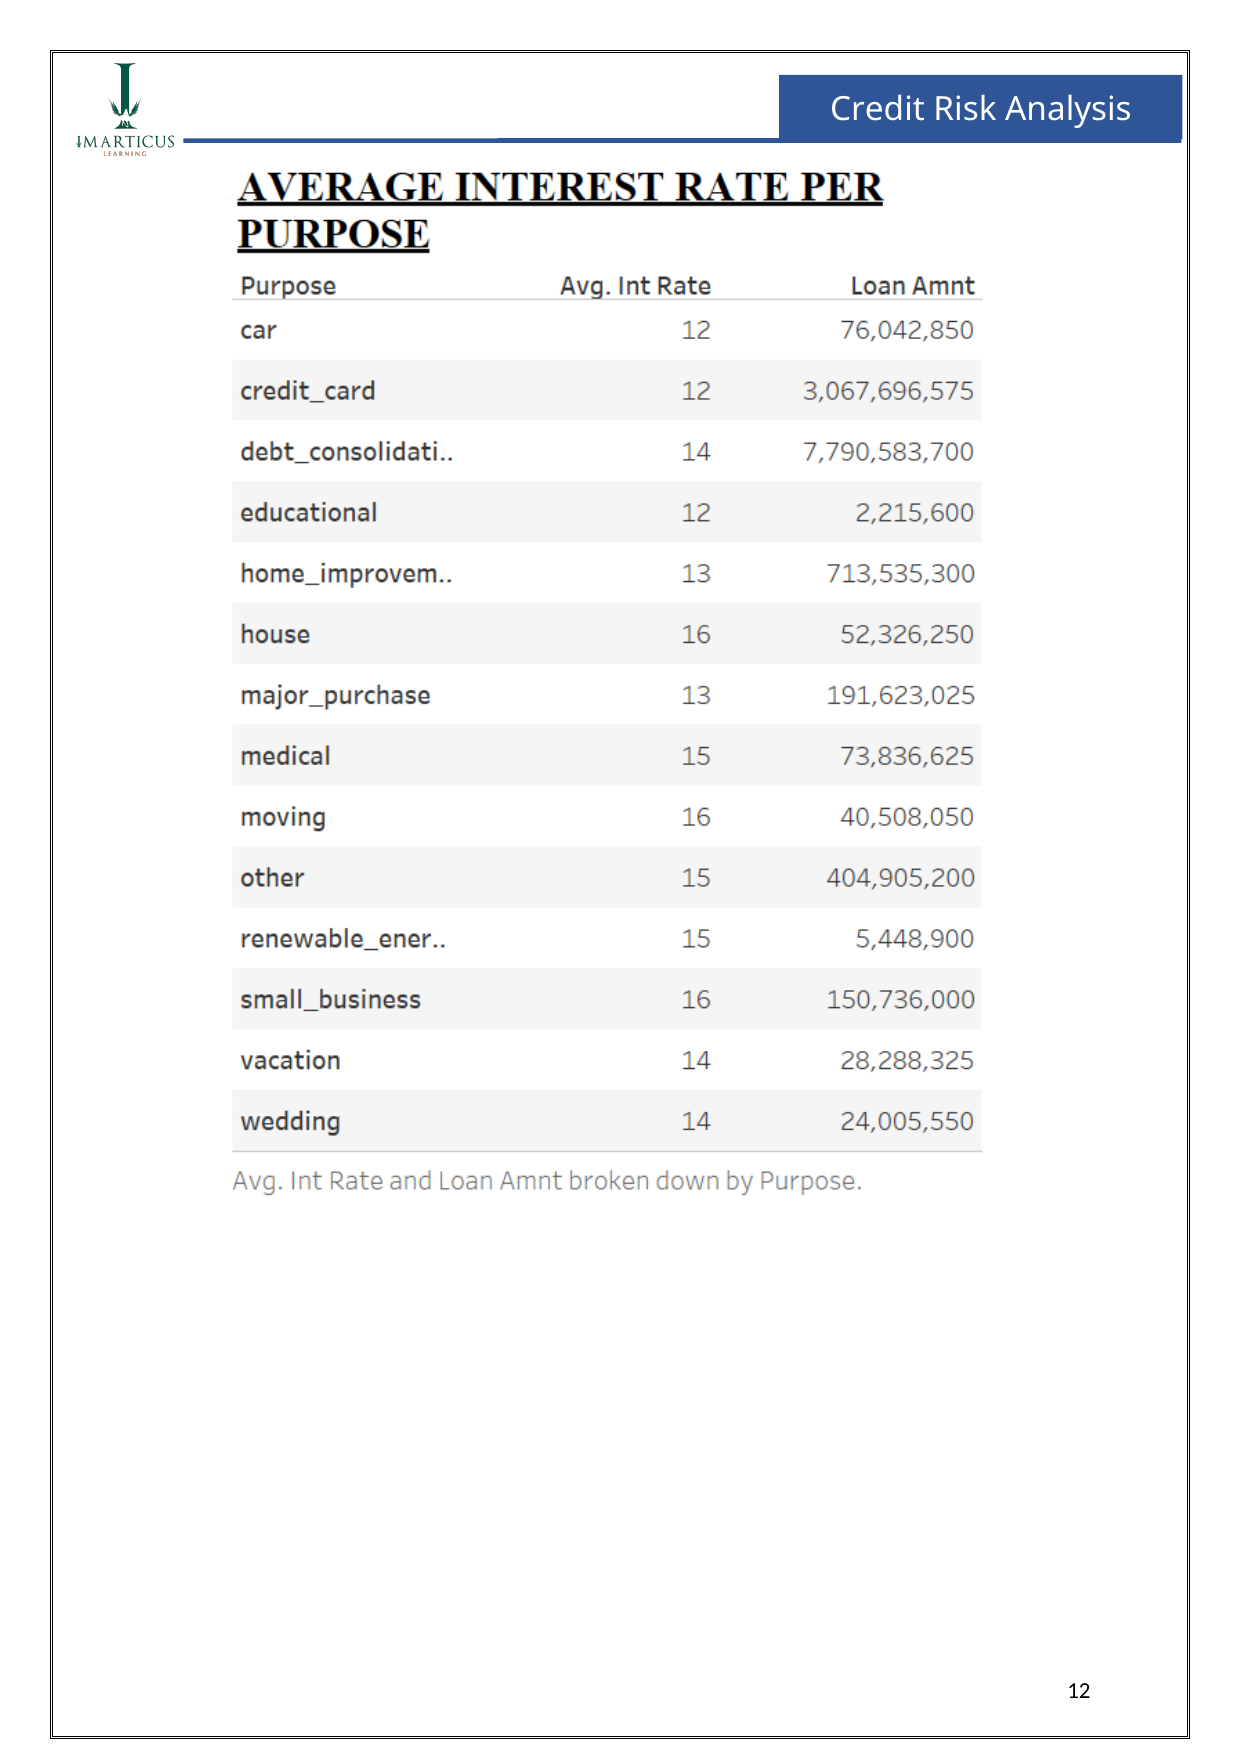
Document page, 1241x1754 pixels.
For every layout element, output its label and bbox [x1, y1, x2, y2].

picture [76, 63, 174, 156]
picture [232, 155, 984, 1198]
